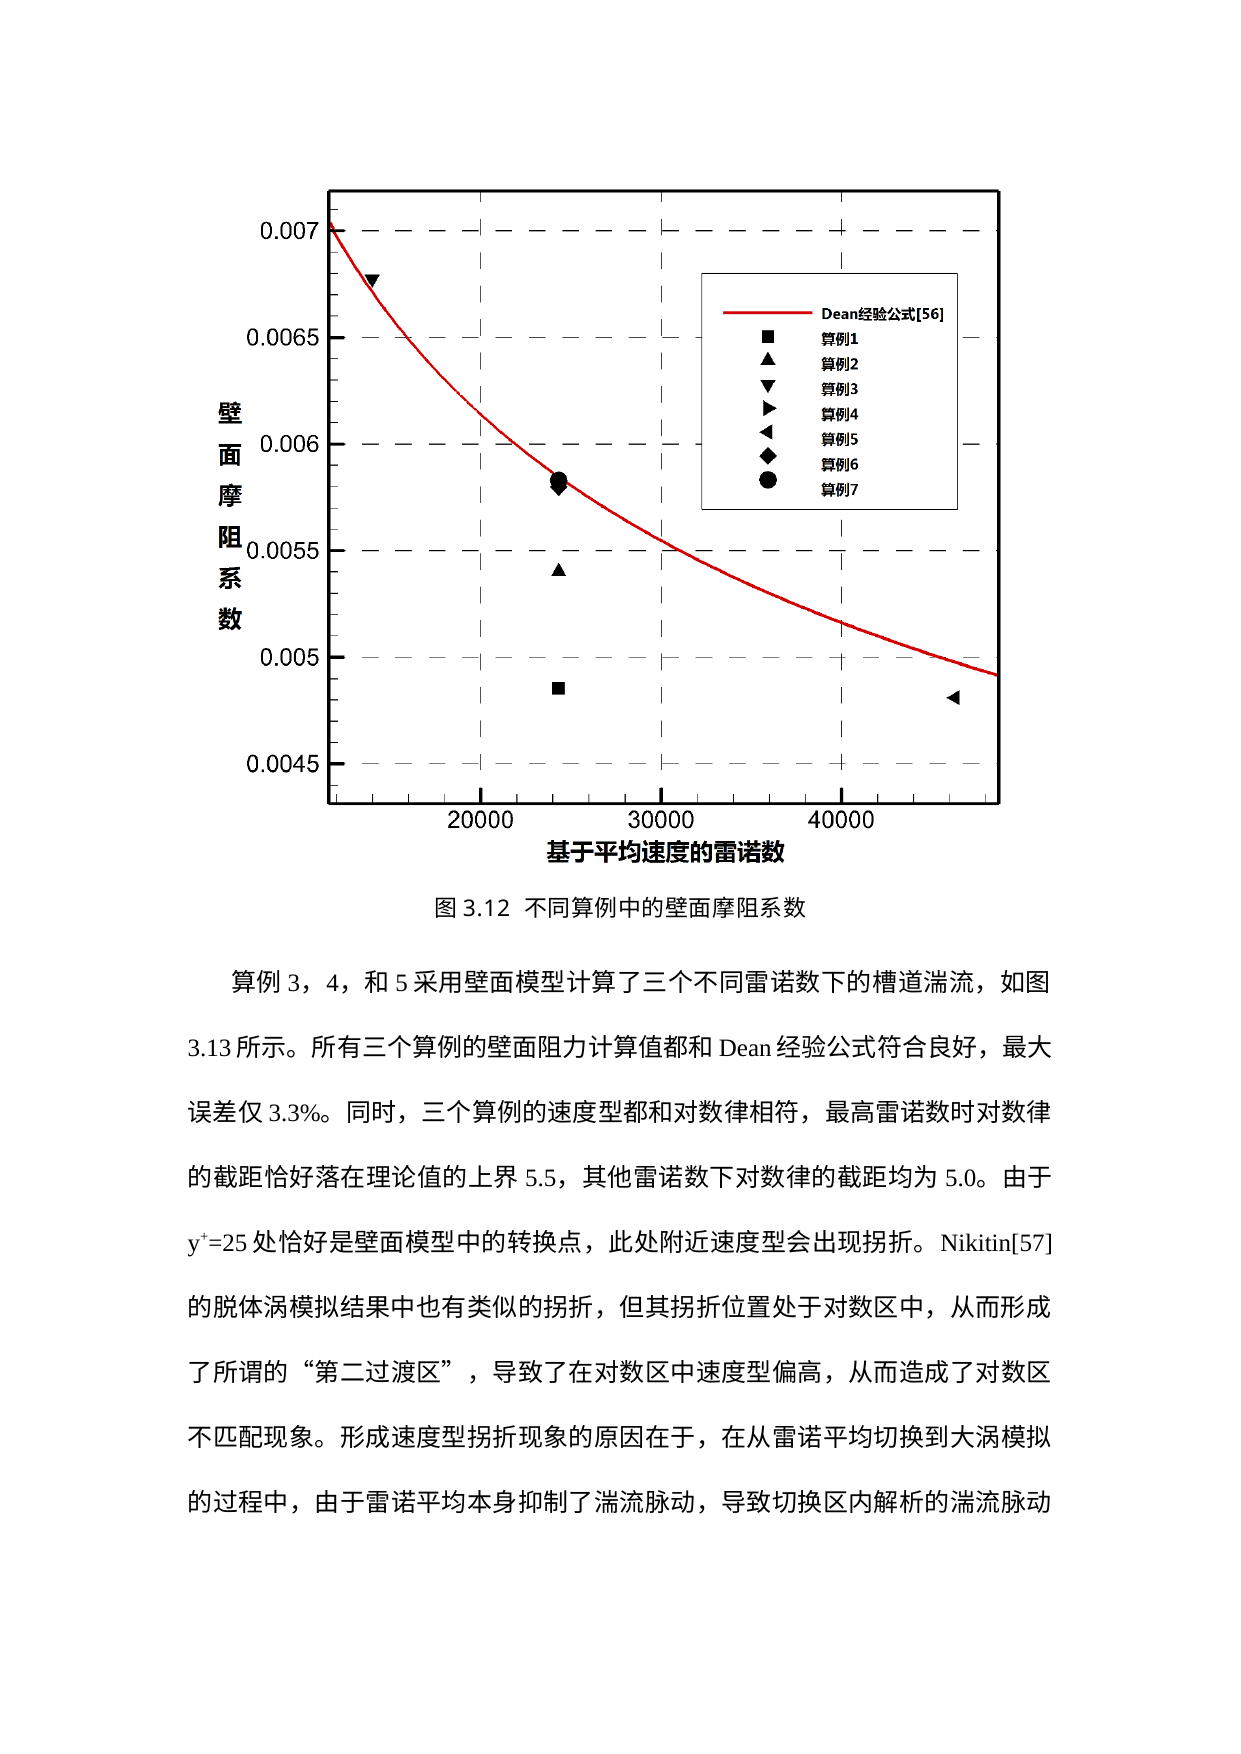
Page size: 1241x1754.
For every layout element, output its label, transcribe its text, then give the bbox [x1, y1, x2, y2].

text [187, 948, 1053, 1533]
picture [218, 162, 1022, 871]
text 图3.12 不同算例中的壁面摩阻系数 [187, 889, 1053, 923]
